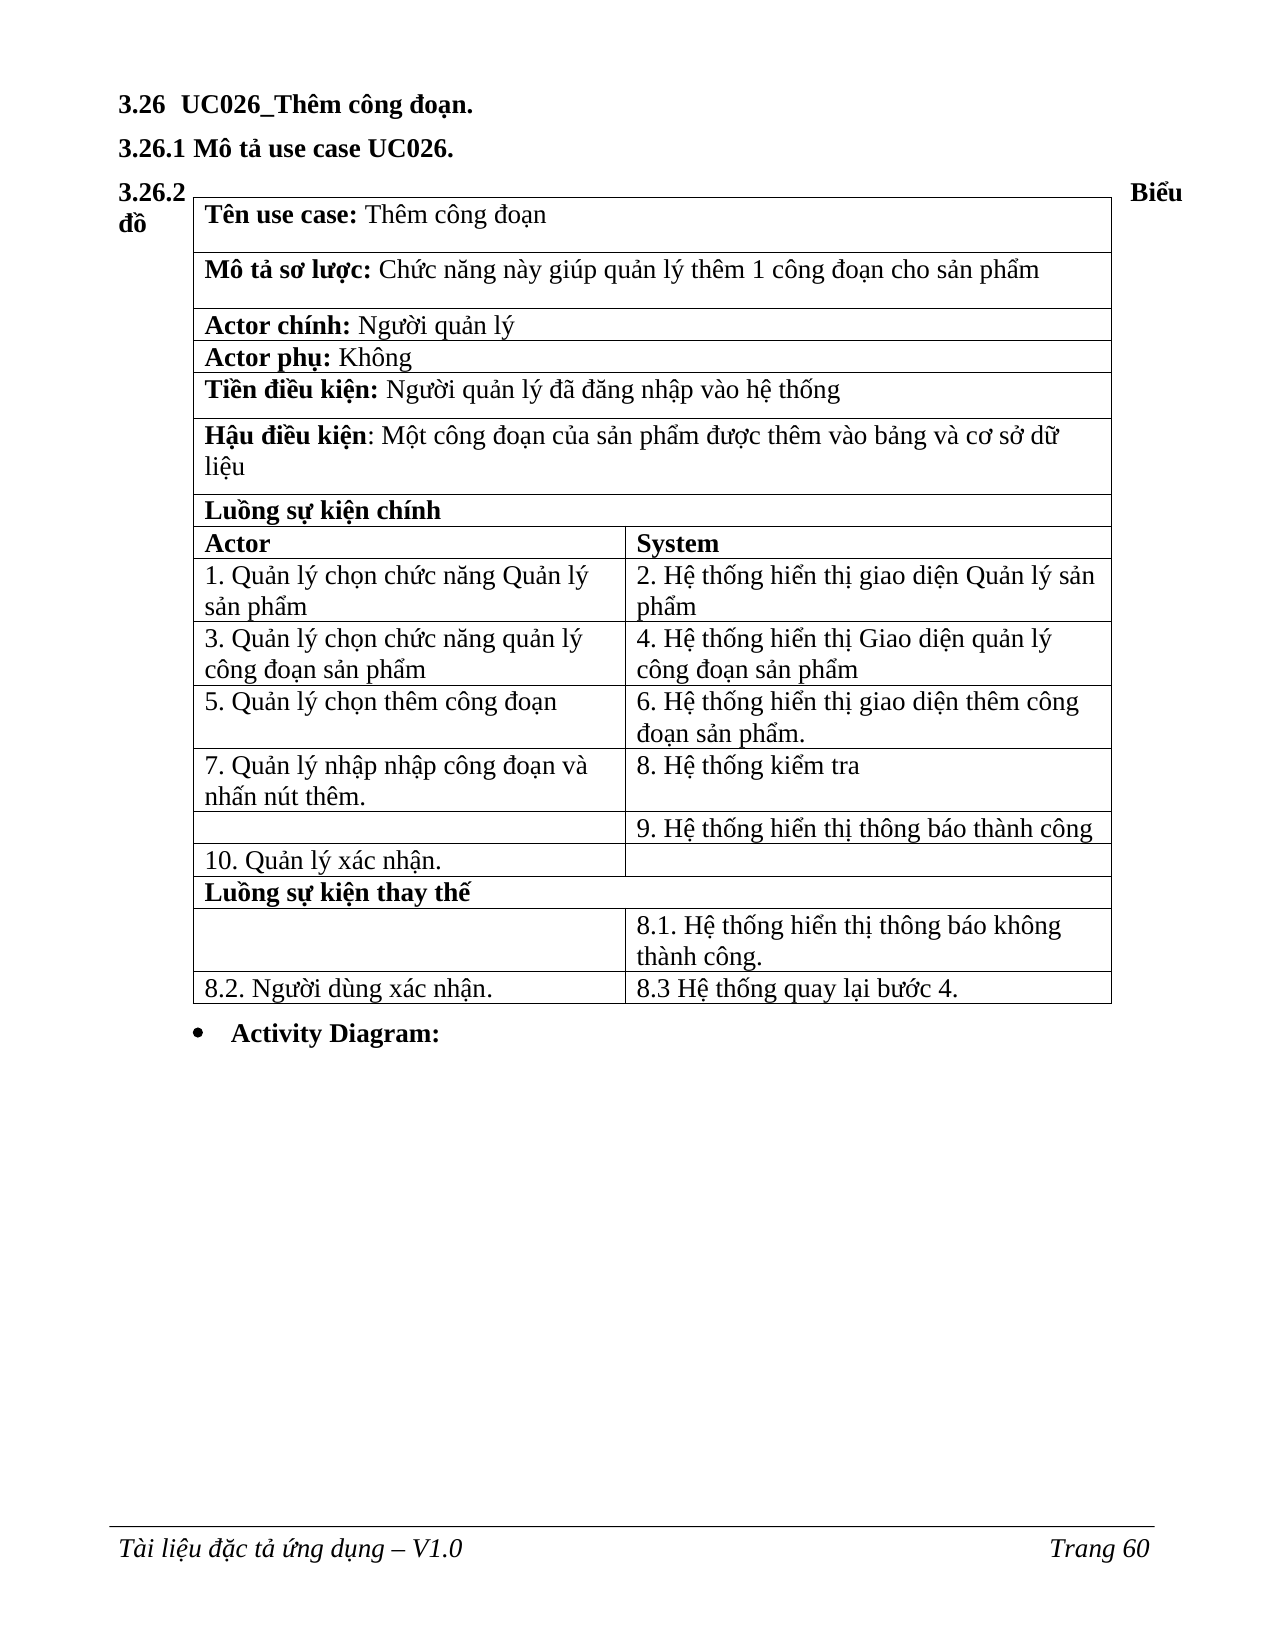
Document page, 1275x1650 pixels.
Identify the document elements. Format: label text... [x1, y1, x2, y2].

table_cell 8.3 Hệ thống quay lại bước 4. [626, 972, 1111, 1003]
table_cell System [626, 527, 1111, 558]
table_cell 5. Quản lý chọn thêm công đoạn [194, 686, 625, 748]
table_cell 7. Quản lý nhập nhập công đoạn và nhấn nút thêm. [194, 749, 625, 811]
table_cell [626, 844, 1111, 876]
table_cell Luồng sự kiện chính [194, 495, 1111, 526]
table_cell Luồng sự kiện thay thế [194, 877, 1111, 908]
table_cell 3. Quản lý chọn chức năng quản lý công đoạn sản phẩm [194, 622, 625, 684]
list Activity Diagram: [193, 251, 1186, 1048]
table_cell Tiền điều kiện: Người quản lý đã đăng nhập vào hệ thống [194, 373, 1111, 418]
table_header Tên use case: Thêm công đoạn [194, 198, 1111, 252]
table_cell 8.1. Hệ thống hiển thị thông báo không thành công. [626, 909, 1111, 971]
table_cell 10. Quản lý xác nhận. [194, 844, 625, 876]
subtitle Mô tả use case UC026. [118, 132, 1186, 163]
table_cell [194, 909, 625, 971]
table_cell Actor chính: Người quản lý [194, 309, 1111, 340]
subtitle UC026_Thêm công đoạn. [118, 89, 1186, 120]
table_cell 4. Hệ thống hiển thị Giao diện quản lý công đoạn sản phẩm [626, 622, 1111, 684]
subtitle Biểu đồ [118, 176, 1186, 238]
table_cell Actor [194, 527, 625, 558]
table_cell Actor phụ: Không [194, 341, 1111, 372]
table_cell Mô tả sơ lược: Chức năng này giúp quản lý thêm 1 công đoạn cho sản phẩm [194, 253, 1111, 308]
table_cell 8.2. Người dùng xác nhận. [194, 972, 625, 1003]
table_cell [194, 812, 625, 843]
table_cell 1. Quản lý chọn chức năng Quản lý sản phẩm [194, 559, 625, 621]
table_cell 9. Hệ thống hiển thị thông báo thành công [626, 812, 1111, 843]
table_cell 8. Hệ thống kiểm tra [626, 749, 1111, 811]
table_cell 6. Hệ thống hiển thị giao diện thêm công đoạn sản phẩm. [626, 686, 1111, 748]
table_cell Hậu điều kiện: Một công đoạn của sản phẩm được thêm vào bảng và cơ sở dữ liệu [194, 419, 1111, 493]
table_cell 2. Hệ thống hiển thị giao diện Quản lý sản phẩm [626, 559, 1111, 621]
